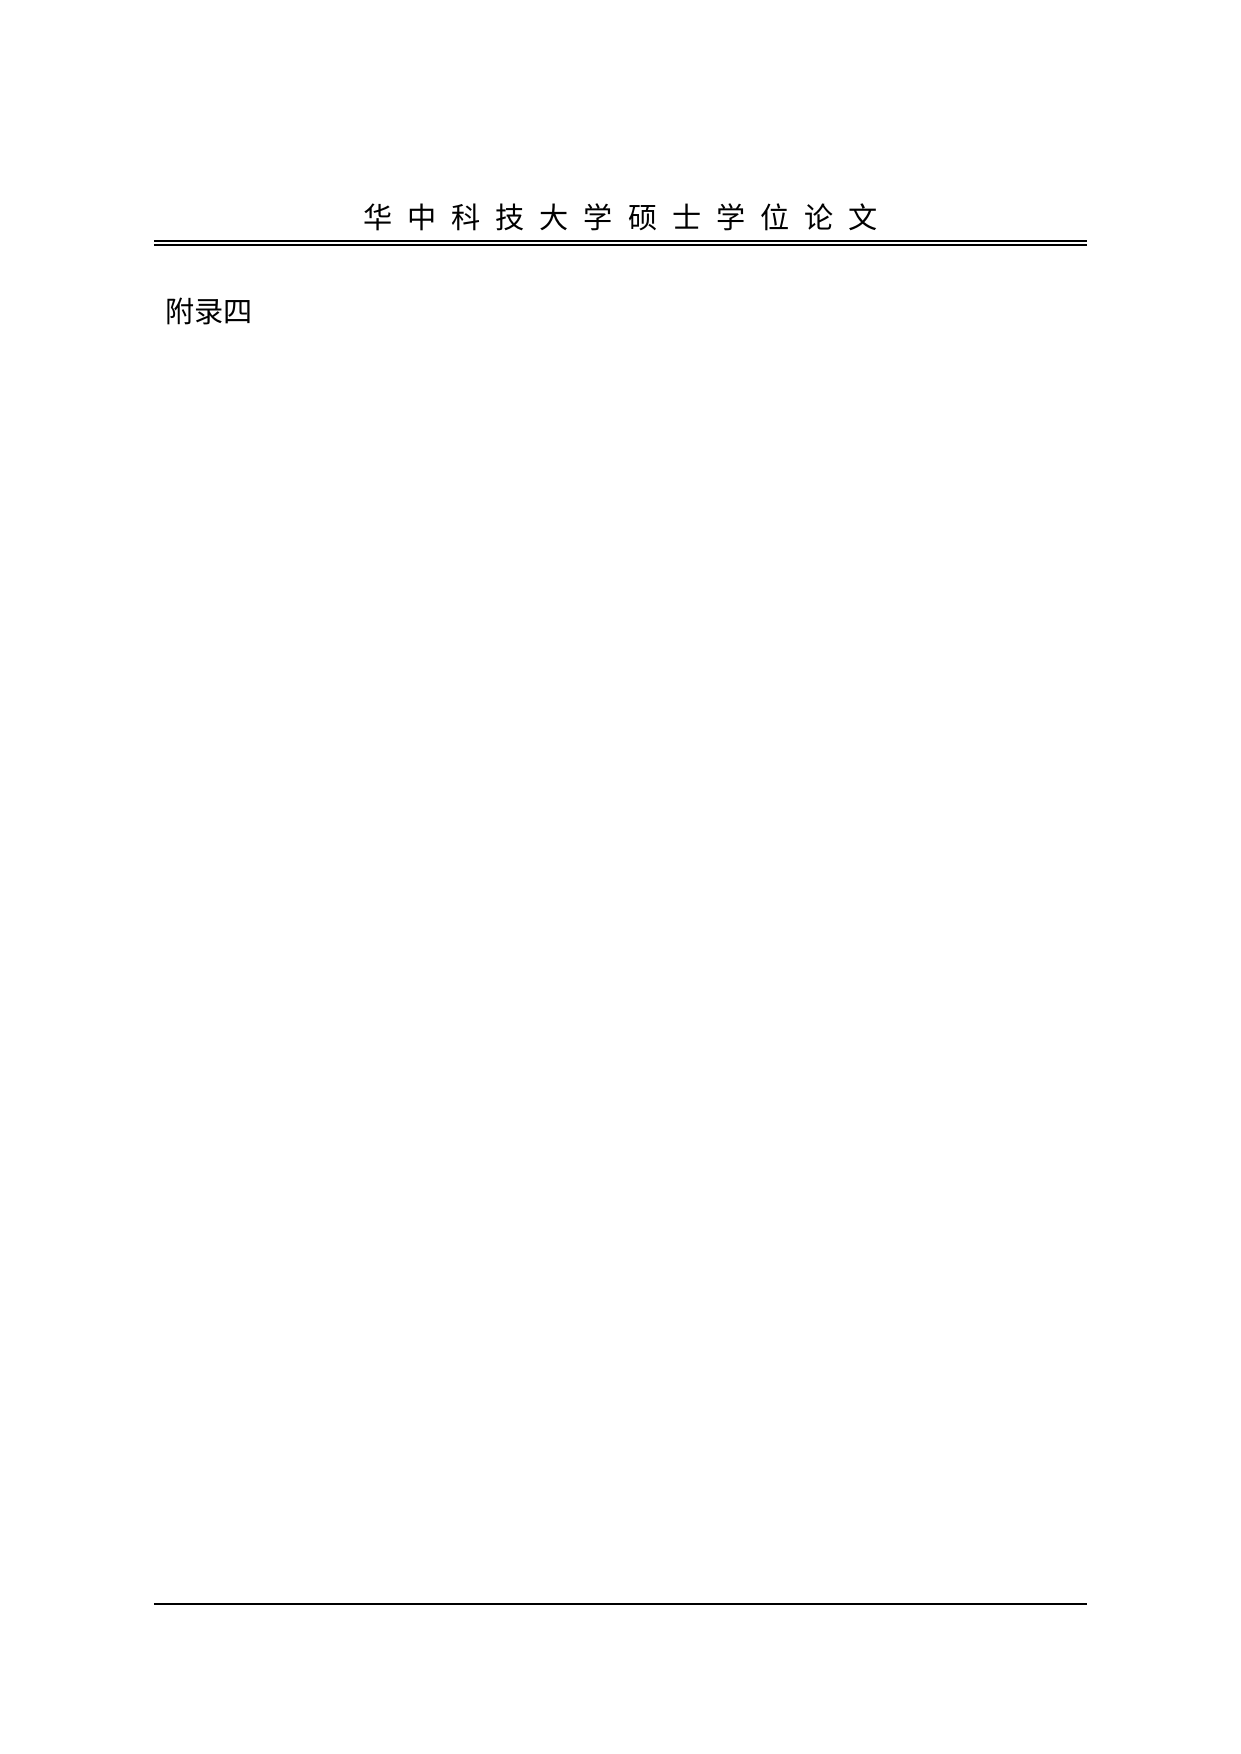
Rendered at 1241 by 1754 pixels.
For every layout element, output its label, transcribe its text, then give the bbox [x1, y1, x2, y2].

subtitle 附录四 [165, 277, 1053, 342]
